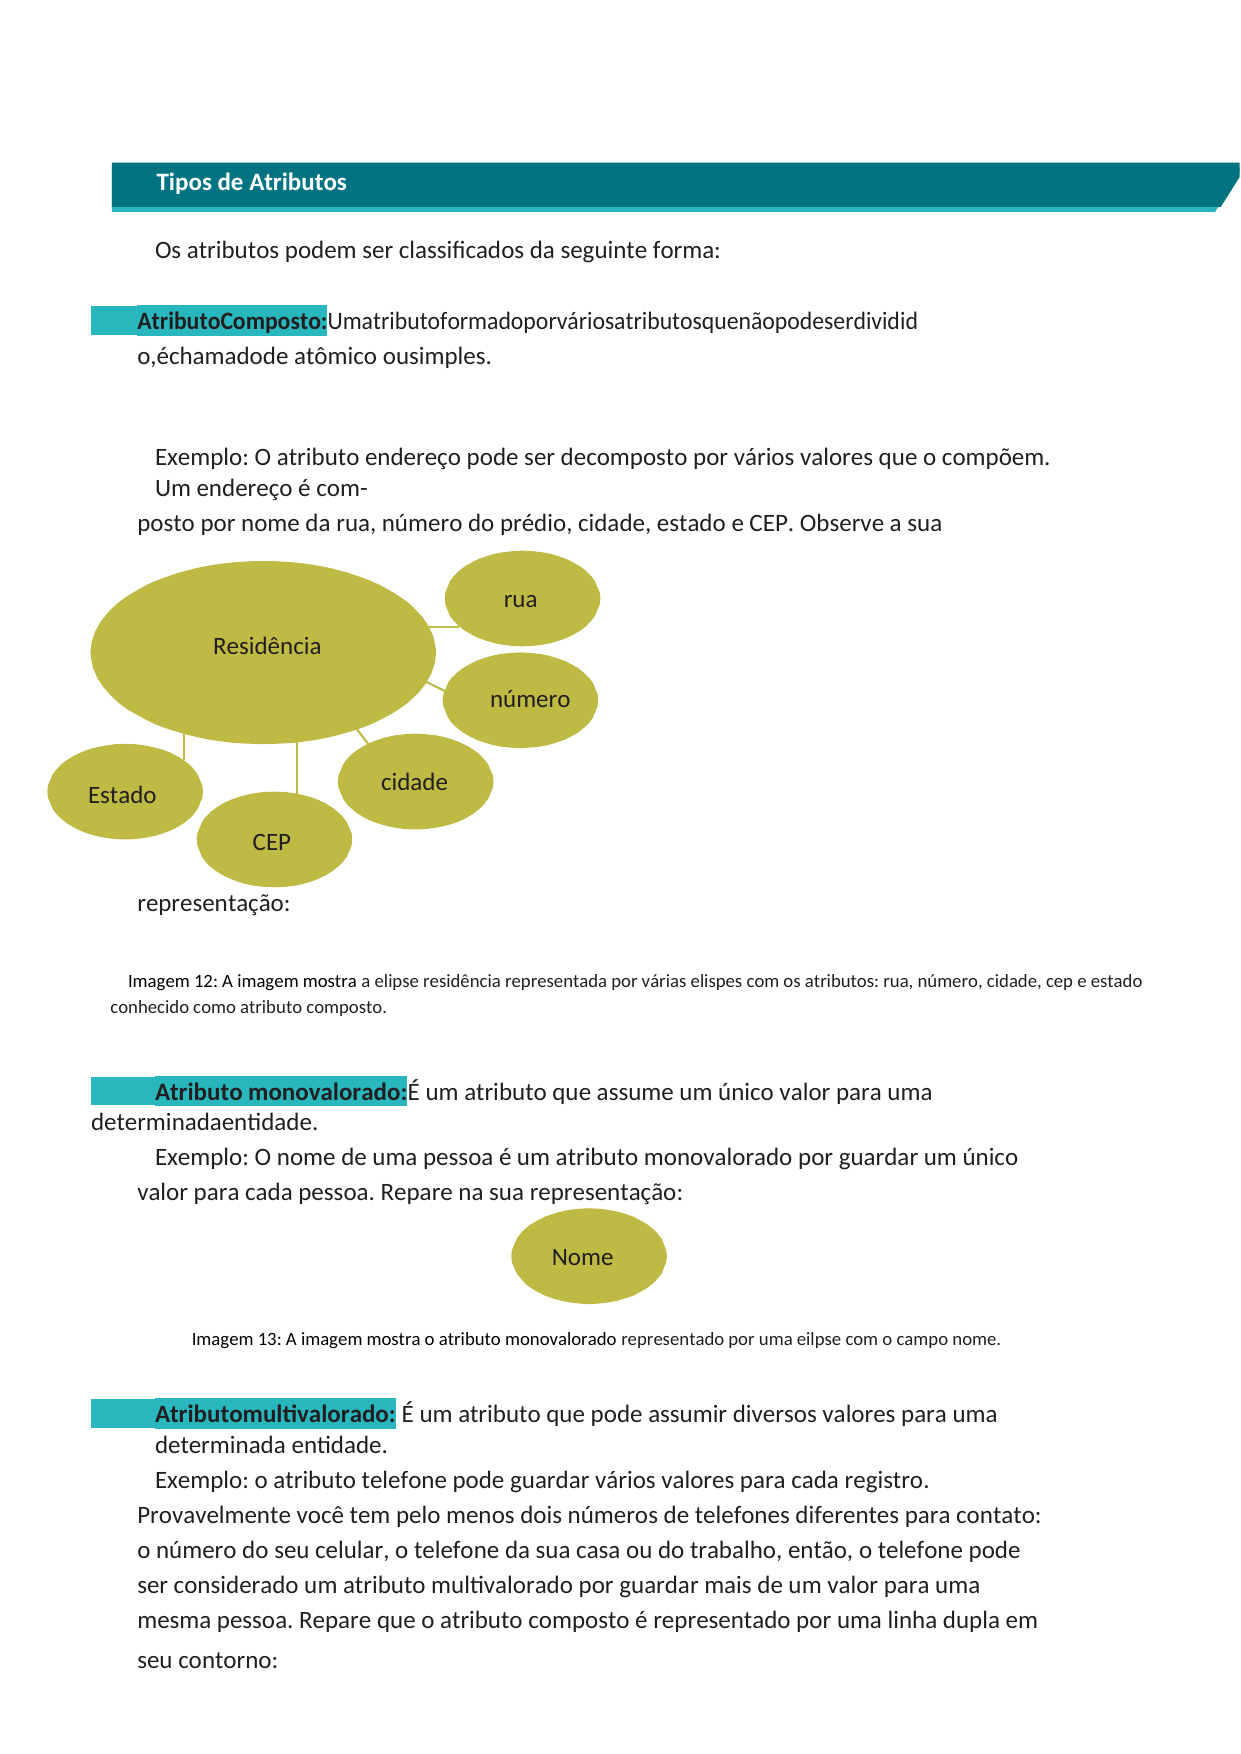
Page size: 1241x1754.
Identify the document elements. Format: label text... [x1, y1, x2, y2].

text Atributo monovalorado:É um atributo que assume um único valor para uma determinadaentidade. [91, 1076, 934, 1137]
text Imagem 13: A imagem mostra o atributo monovalorado representado por uma eilpse com o campo nome. [192, 1327, 1240, 1350]
text Exemplo: O atributo endereço pode ser decomposto por vários valores que o compõem. Um endereço é com- [155, 441, 1054, 502]
text Exemplo: o atributo telefone pode guardar vários valores para cada registro. Provavelmente você tem pelo menos dois números de telefones diferentes para contato: o número do seu celular, o telefone da sua casa ou do trabalho, então, o telefone pode ser considerado um atributo multivalorado por guardar mais de um valor para uma mesma pessoa. Repare que o atributo composto é representado por uma linha dupla em [137, 1464, 1045, 1635]
text representação: [137, 538, 1240, 918]
text Os atributos podem ser classificados da seguinte forma: [155, 234, 1240, 265]
text Atributomultivalorado: É um atributo que pode assumir diversos valores para uma determinada entidade. [91, 1398, 999, 1459]
text Imagem 12: A imagem mostra a elipse residência representada por várias elispes com os atributos: rua, número, cidade, cep e estado conhecido como atributo composto. [110, 969, 1146, 1018]
text Exemplo: O nome de uma pessoa é um atributo monovalorado por guardar um único valor para cada pessoa. Repare na sua representação: [137, 1141, 1021, 1207]
text AtributoComposto:Umatributoformadoporváriosatributosquenãopodeserdividid o,échamadode atômico ousimples. [91, 305, 938, 371]
text posto por nome da rua, número do prédio, cidade, estado e CEP. Observe a sua [137, 507, 1240, 538]
